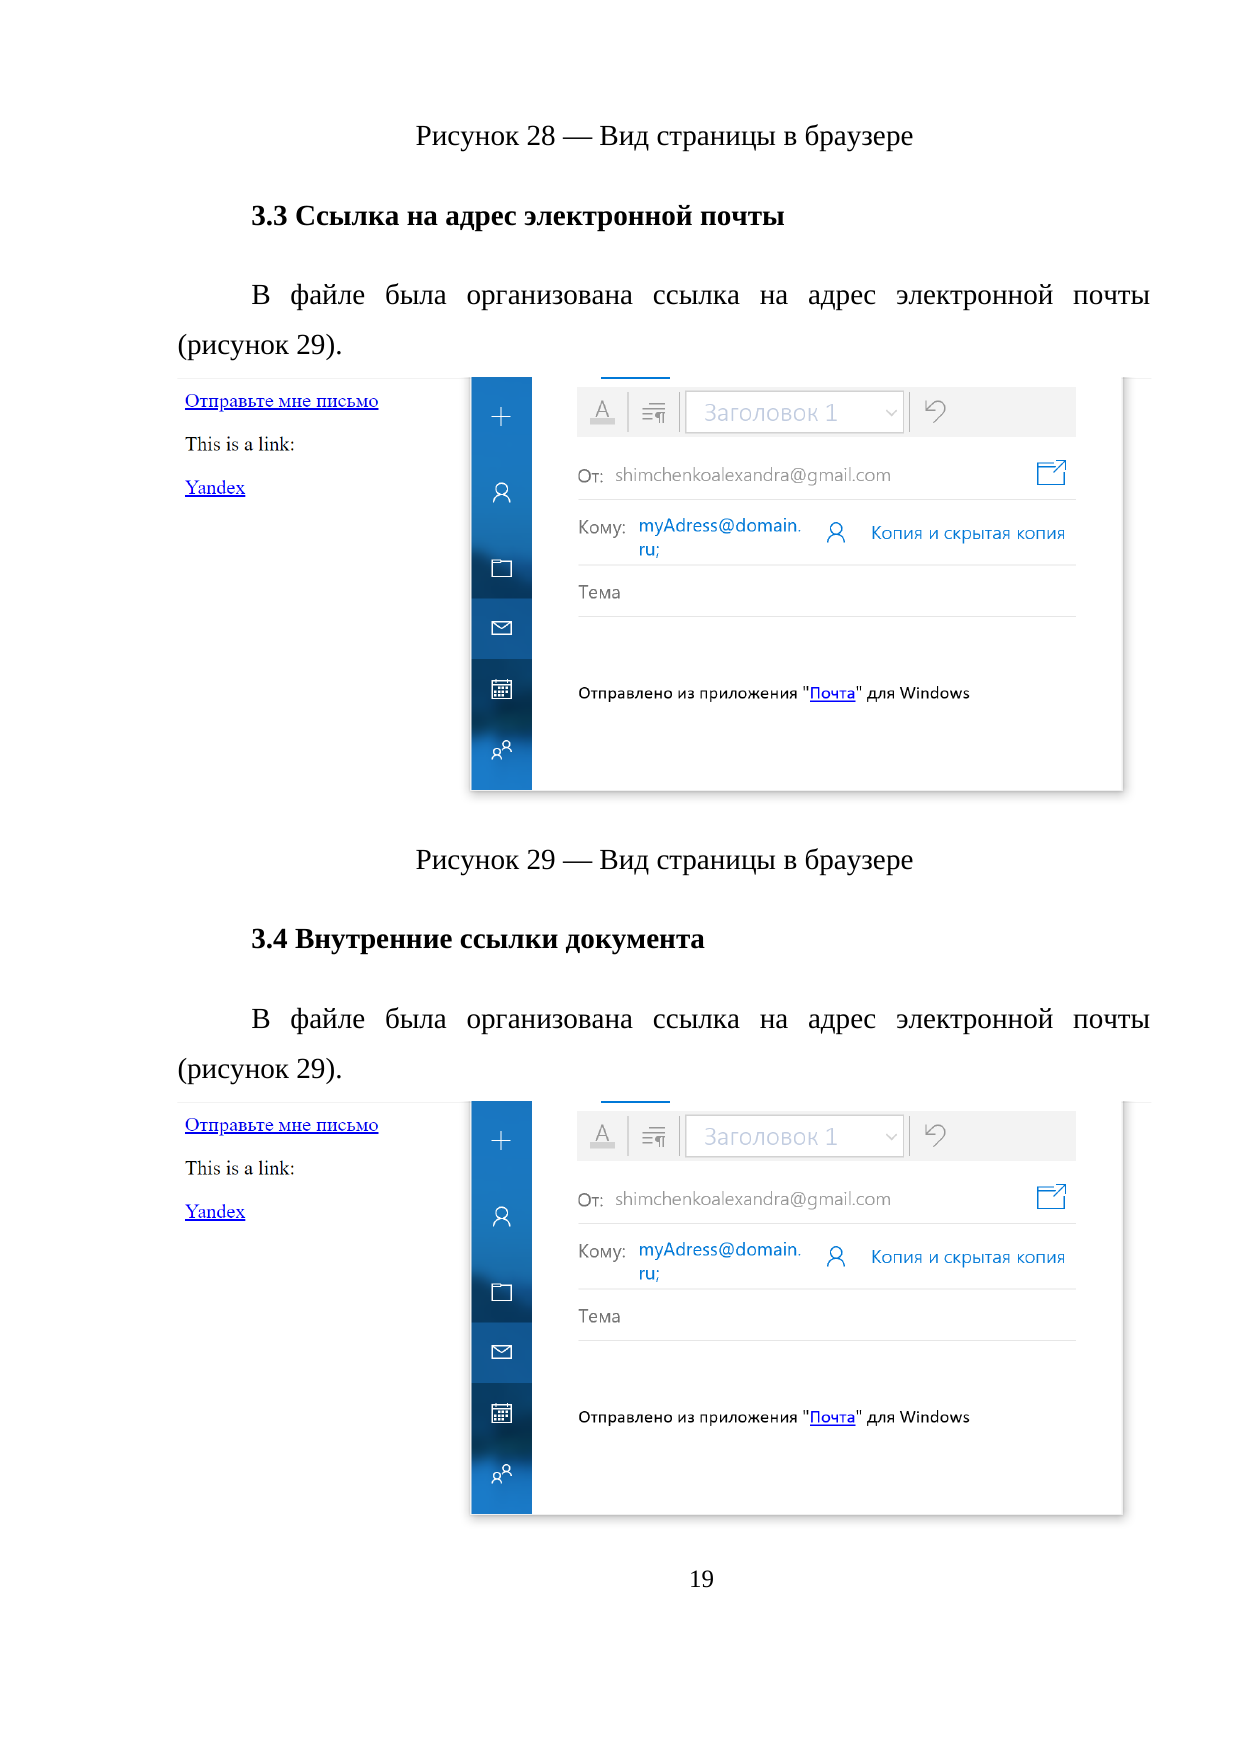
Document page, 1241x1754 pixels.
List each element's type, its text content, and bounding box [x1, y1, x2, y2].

text В файле была организована ссылка на адрес электронной почты (рисунок 29). [177, 277, 1152, 361]
subtitle 3.3 Ссылка на адрес электронной почты [177, 198, 1152, 231]
text Рисунок 28 — Вид страницы в браузере [177, 118, 1152, 152]
picture [177, 377, 1152, 828]
picture [177, 1101, 1152, 1552]
text В файле была организована ссылка на адрес электронной почты (рисунок 29). [177, 1001, 1152, 1085]
subtitle 3.4 Внутренние ссылки документа [177, 921, 1152, 955]
text Рисунок 29 — Вид страницы в браузере [177, 842, 1152, 875]
